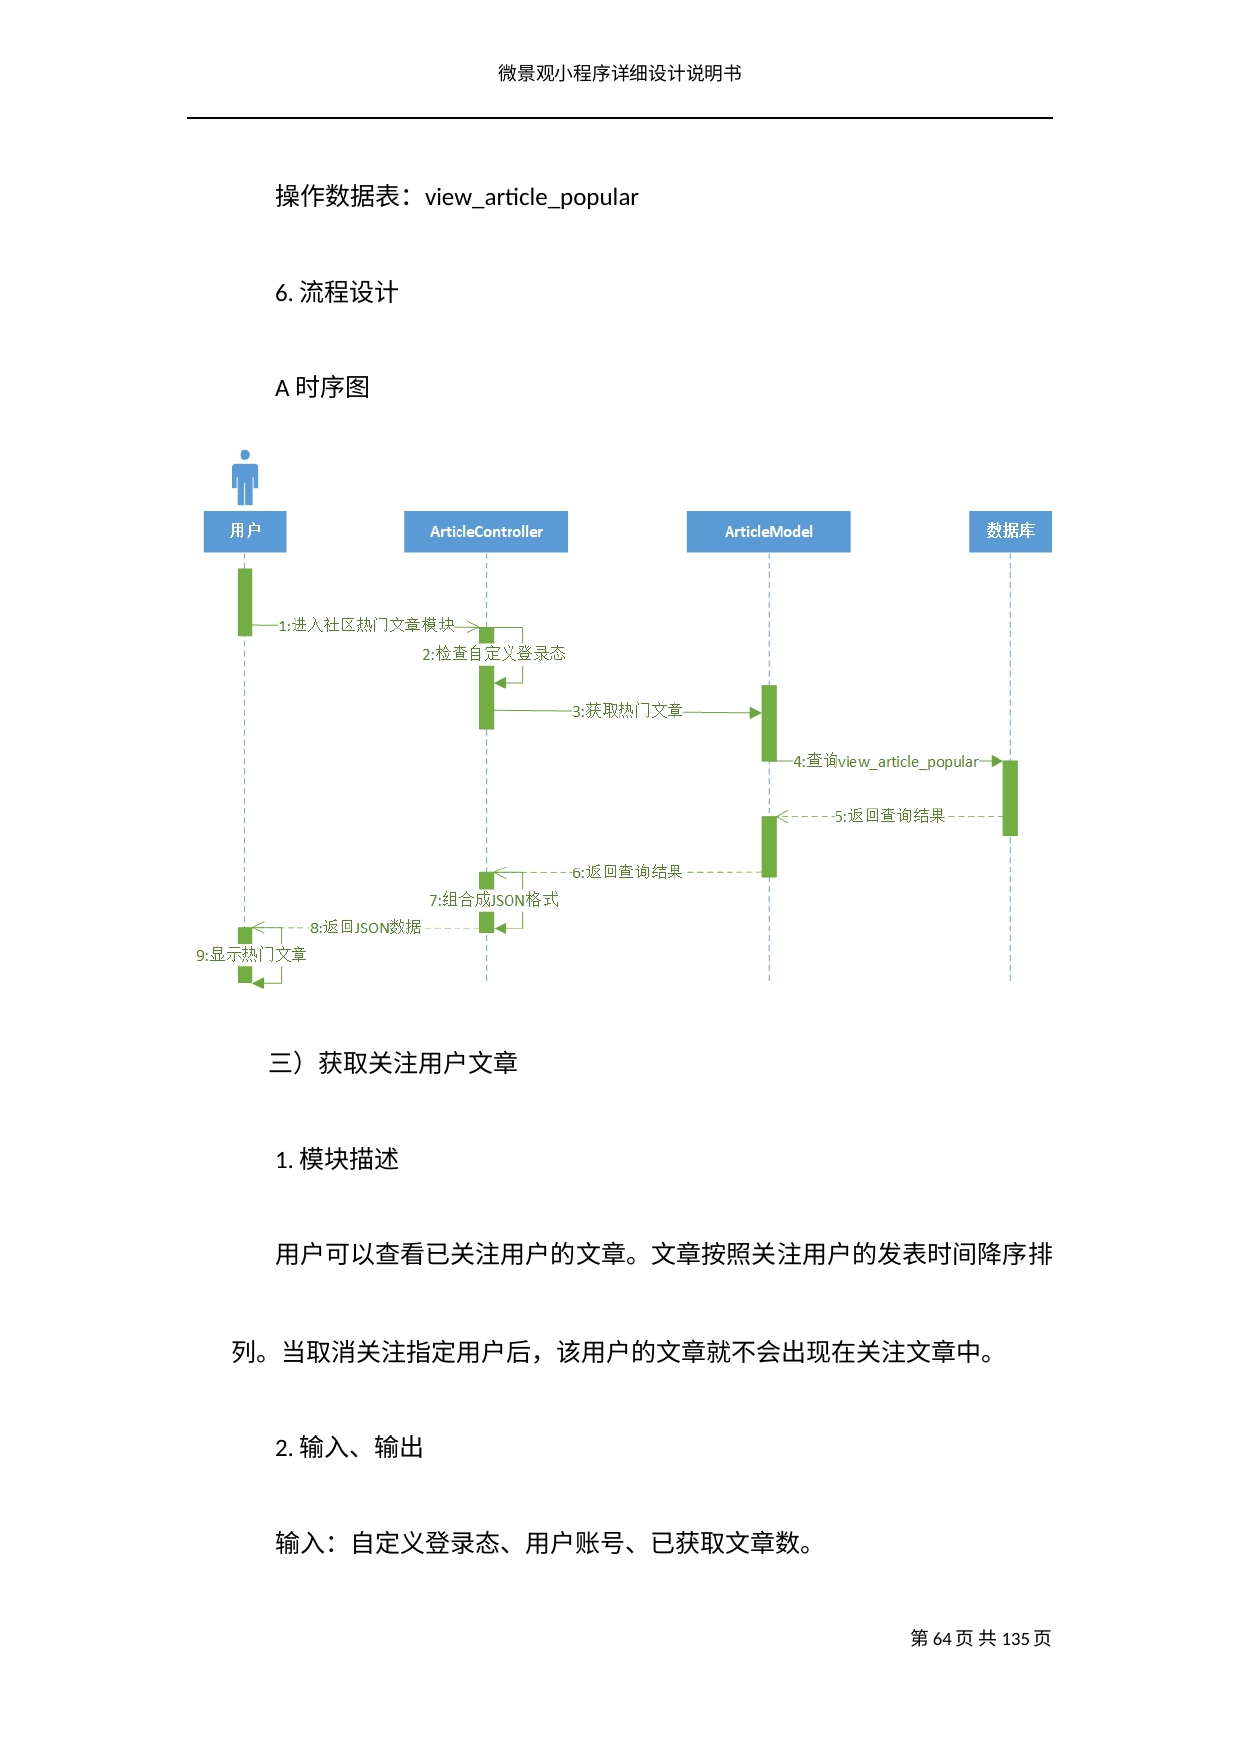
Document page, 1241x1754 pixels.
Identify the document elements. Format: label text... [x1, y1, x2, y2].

picture [187, 448, 1053, 989]
list A 时序图 [231, 353, 1053, 418]
list 三）获取关注用户文章 [268, 1029, 1053, 1094]
list 用户可以查看已关注用户的文章。文章按照关注用户的发表时间降序排列。当取消关注指定用户后，该用户的文章就不会出现在关注文章中。 [231, 1220, 1053, 1383]
list 流程设计 [275, 258, 1053, 323]
list 输入：自定义登录态、用户账号、已获取文章数。 [231, 1509, 1053, 1574]
list 操作数据表：view_article_popular [231, 162, 1053, 227]
list 1. 模块描述 [231, 1125, 1053, 1190]
list 输入、输出 [231, 1413, 1053, 1478]
